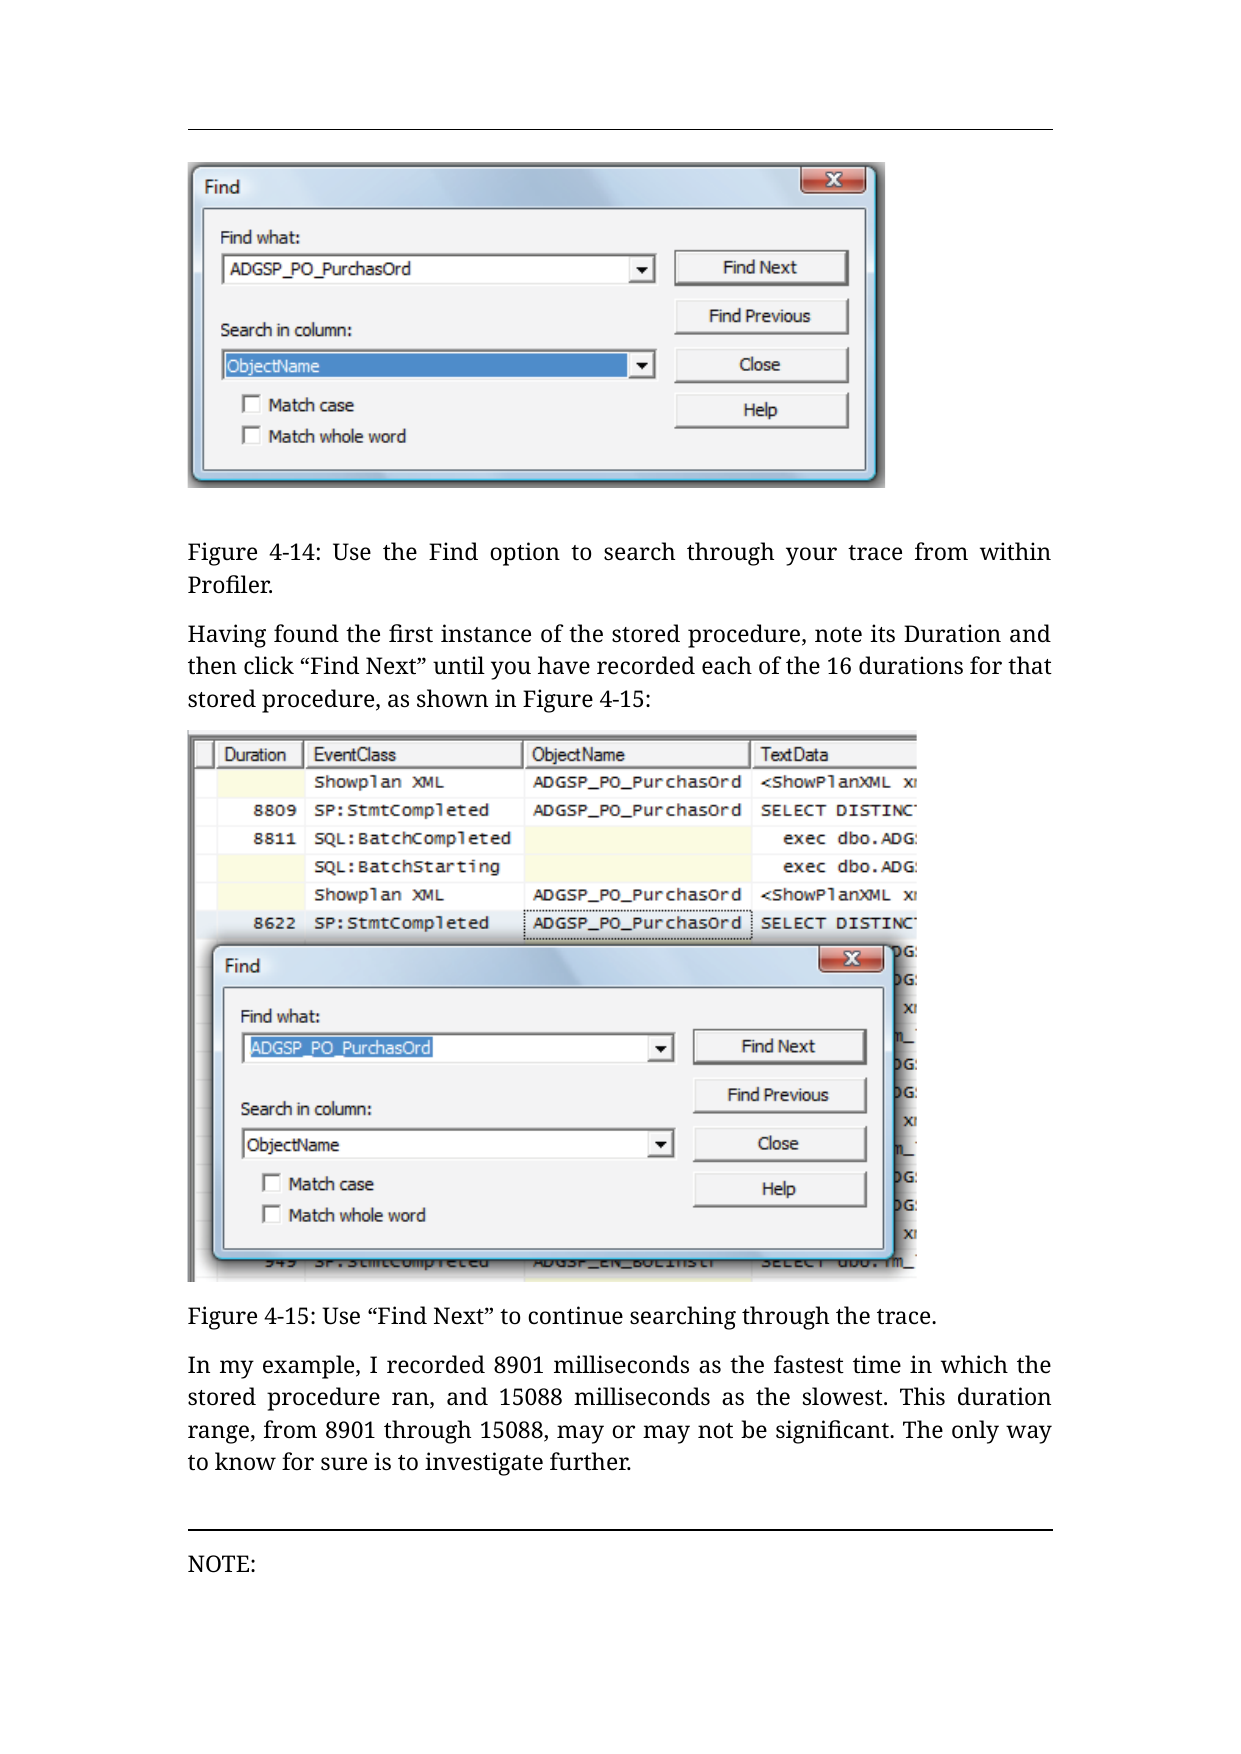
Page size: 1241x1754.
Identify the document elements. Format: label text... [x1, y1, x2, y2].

text Having found the first instance of the stored procedure, note its Duration and then click “Find Next” until you have recorded each of the 16 durations for that stored procedure, as shown in Figure 4-15: [187, 617, 1053, 714]
text In my example, I recorded 8901 milliseconds as the fastest time in which the stored procedure ran, and 15088 milliseconds as the slowest. This duration range, from 8901 through 15088, may or may not be significant. The only way to know for sure is to investigate further. [187, 1348, 1053, 1478]
text Figure 4-15: Use “Find Next” to continue searching through the trace. [187, 1299, 1053, 1332]
text NOTE: [187, 1547, 1053, 1579]
text Figure 4-14: Use the Find option to search through your trace from within Profiler. [187, 536, 1053, 601]
